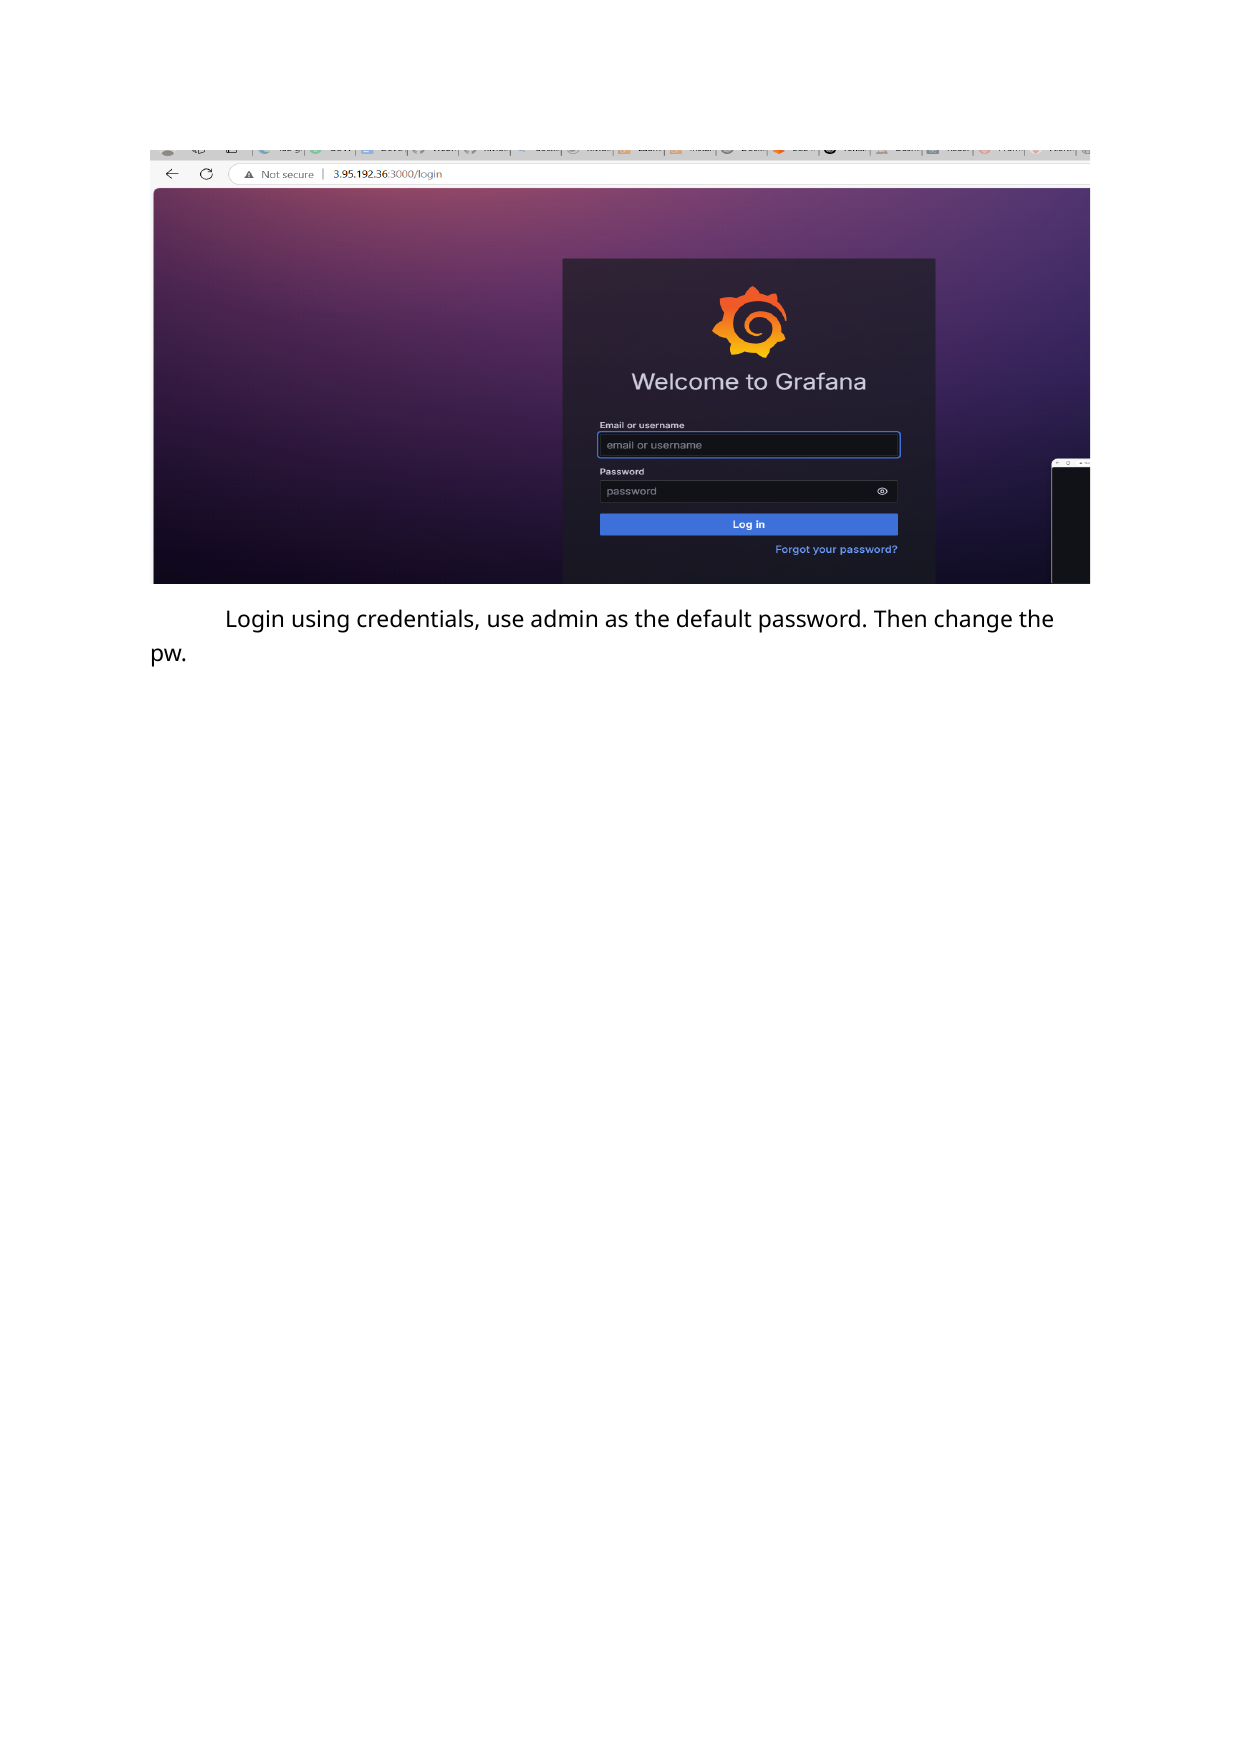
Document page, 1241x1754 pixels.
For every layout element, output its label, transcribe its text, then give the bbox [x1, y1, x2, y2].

text Login using credentials, use admin as the default password. Then change the pw. [150, 603, 1090, 668]
picture [150, 150, 1091, 584]
